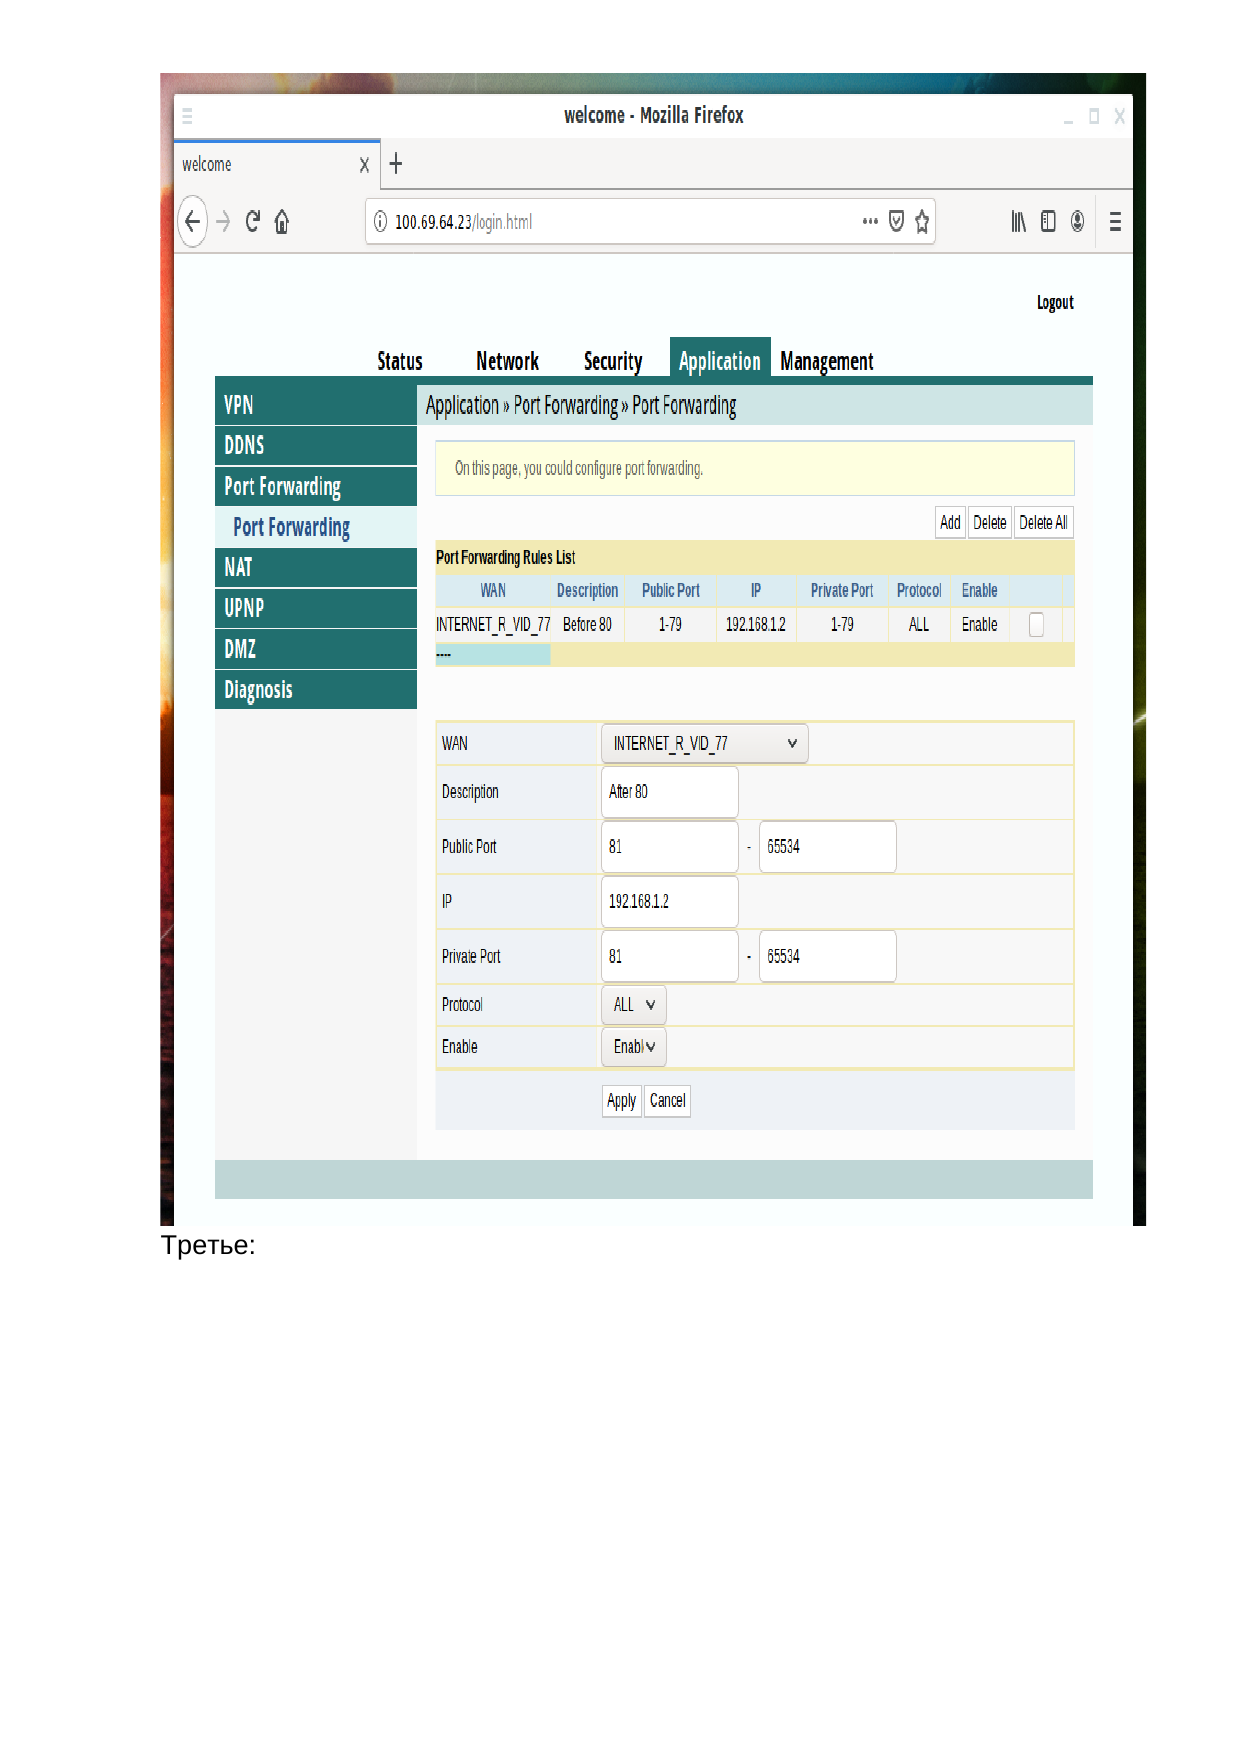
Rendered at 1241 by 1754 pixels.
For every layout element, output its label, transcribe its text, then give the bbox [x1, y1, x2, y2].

text Третье: [160, 1225, 1181, 1260]
picture [160, 73, 1147, 1226]
